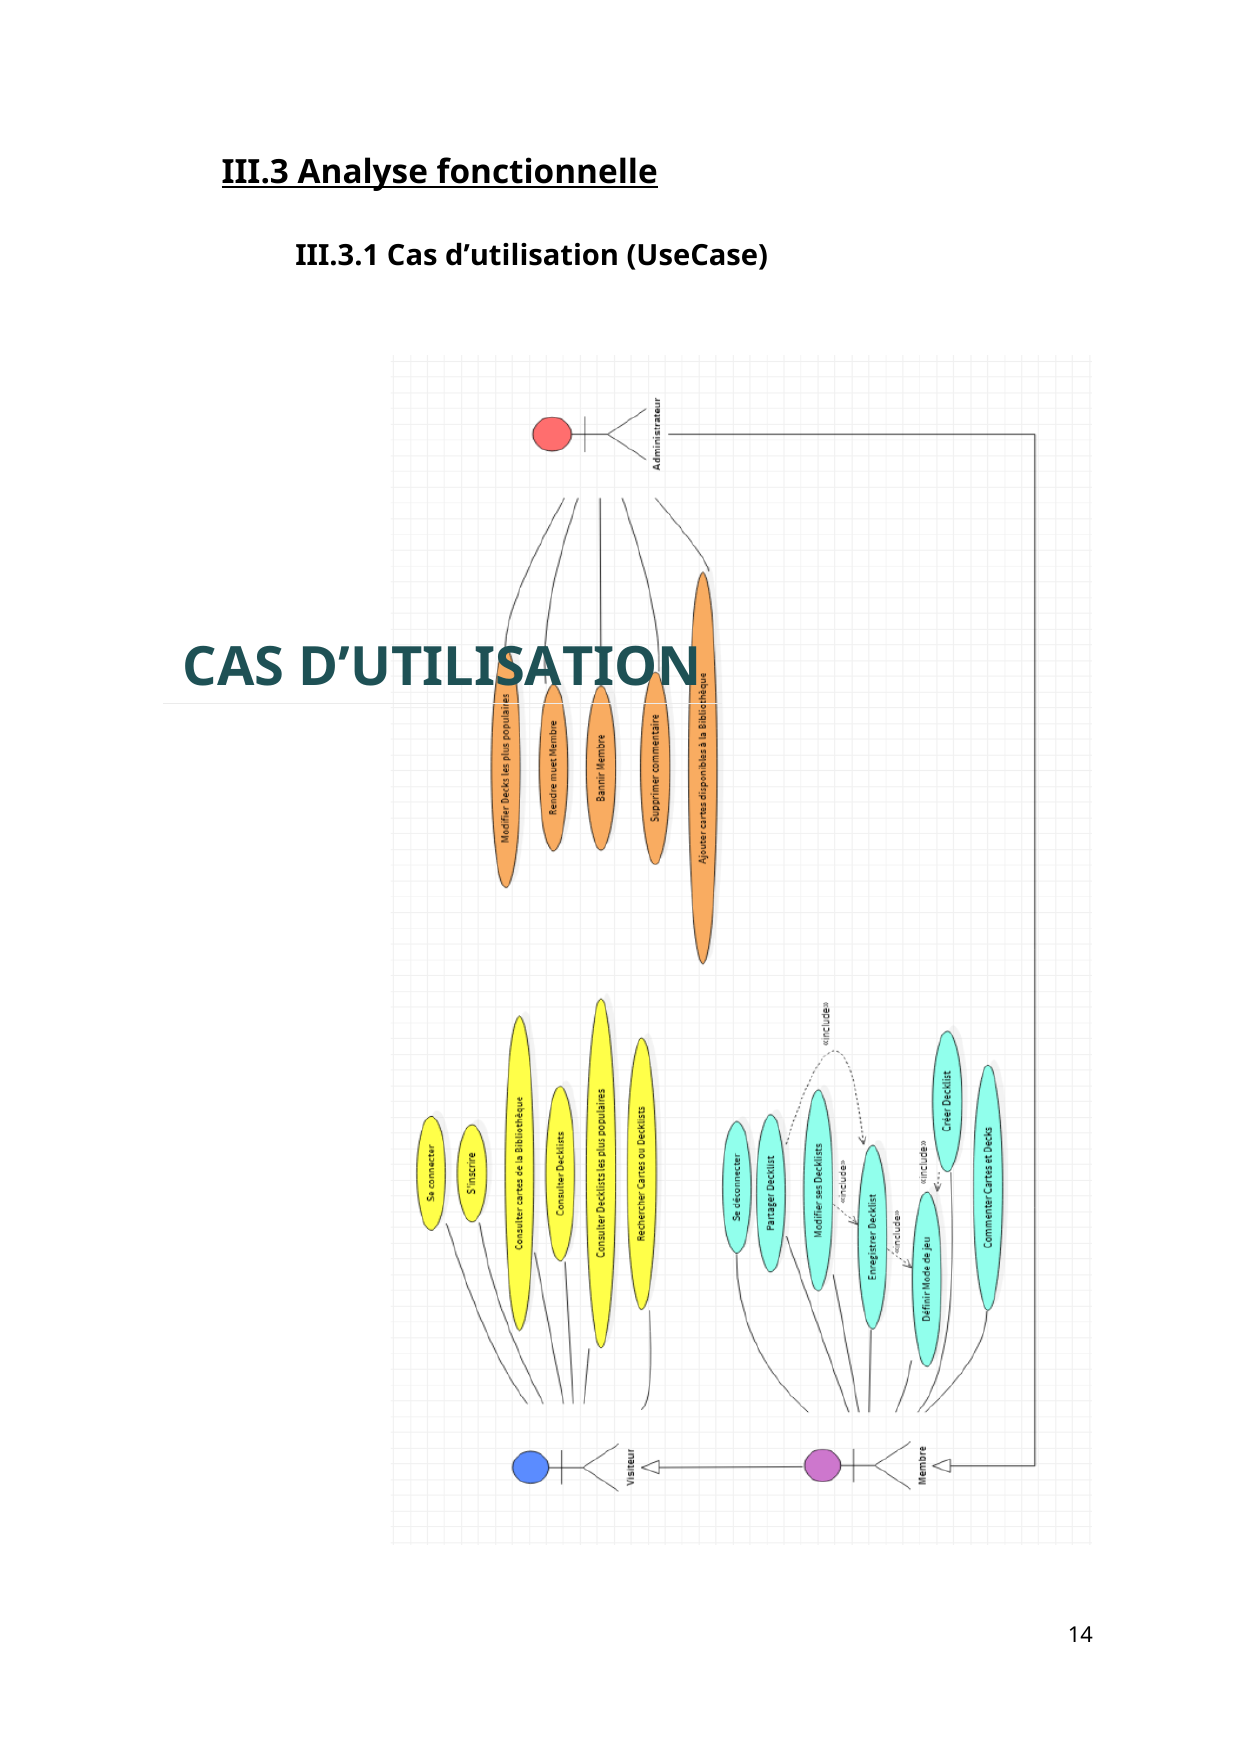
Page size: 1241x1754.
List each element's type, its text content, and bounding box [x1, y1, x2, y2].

text III.3.1 Cas d’utilisation (UseCase) [221, 234, 1093, 274]
picture [391, 356, 1092, 1545]
text III.3 Analyse fonctionnelle [148, 148, 1093, 193]
